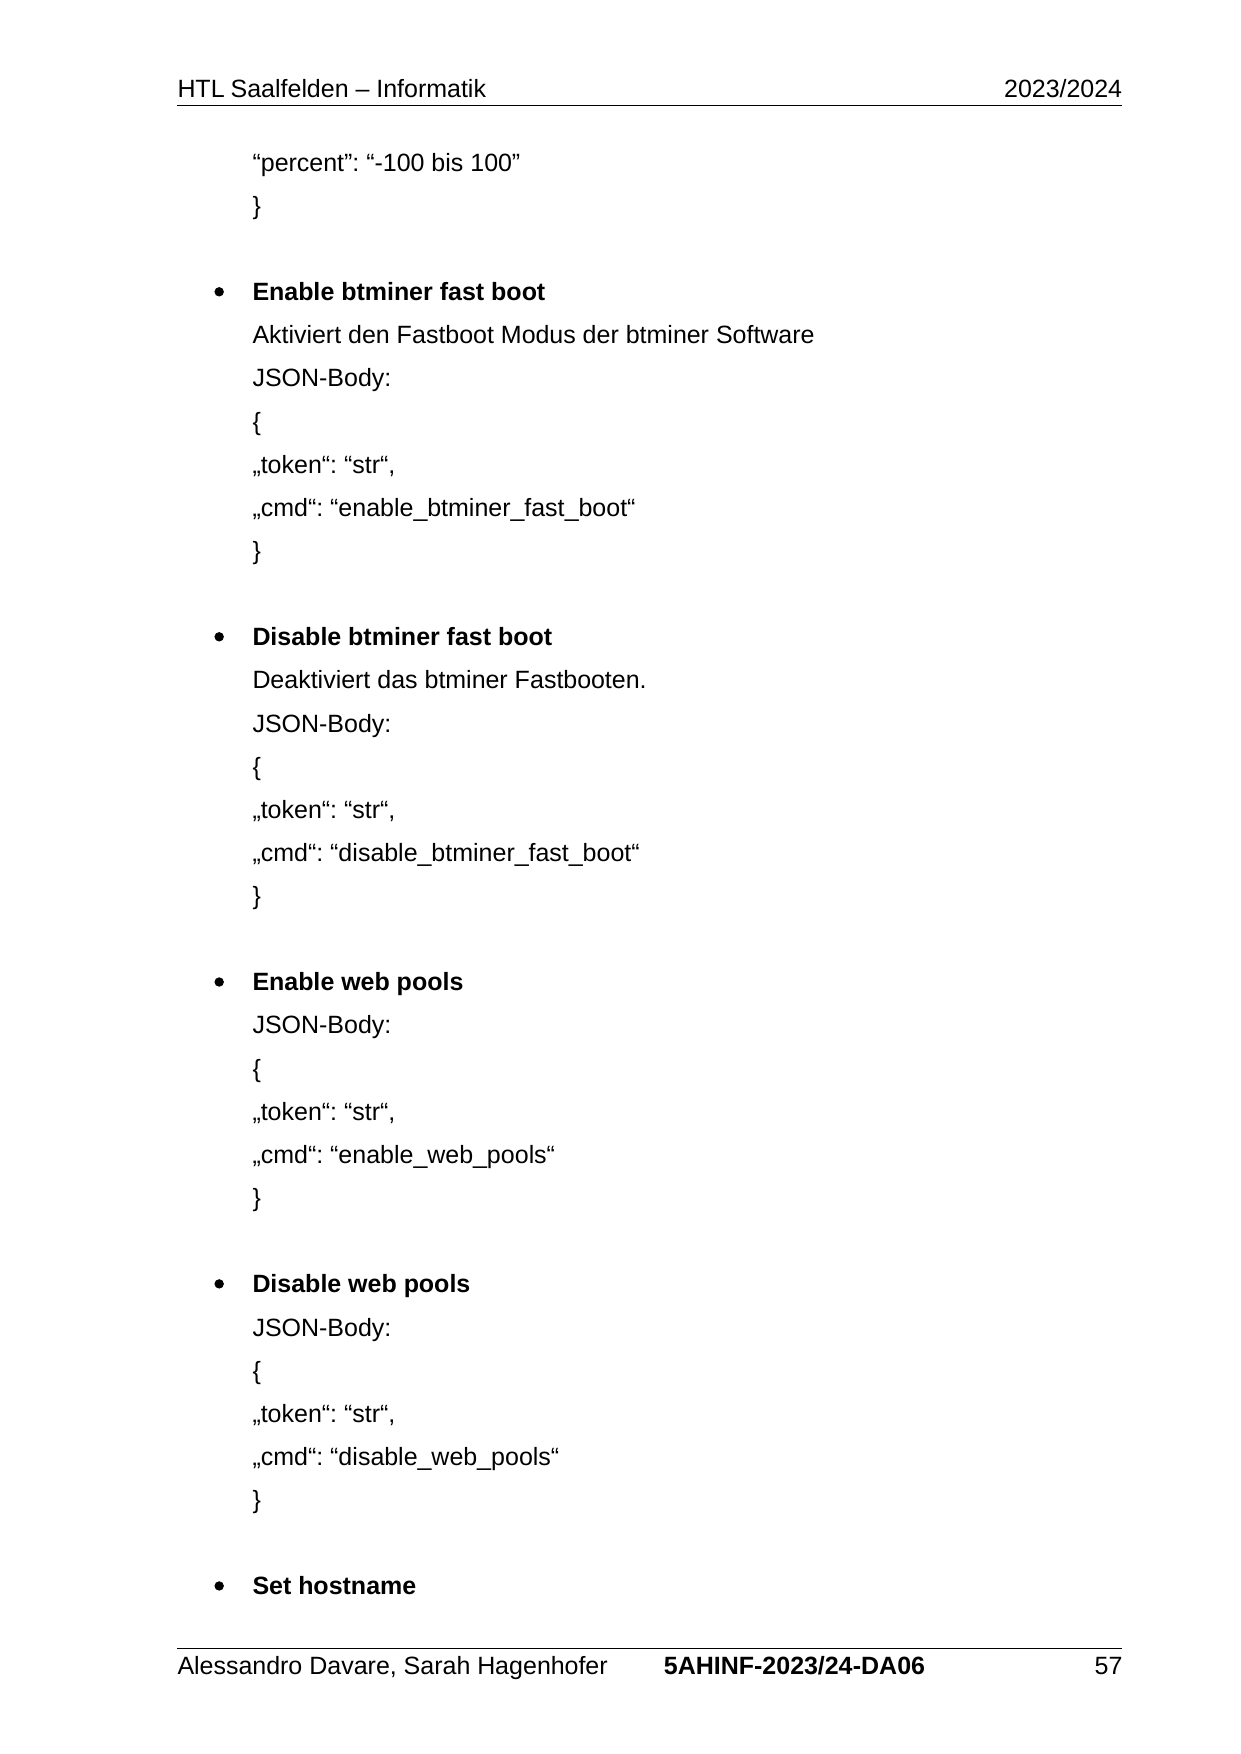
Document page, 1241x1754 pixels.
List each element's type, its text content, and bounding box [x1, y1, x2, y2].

list „cmd“: “enable_web_pools“ [252, 1140, 1122, 1169]
list Enable btminer fast boot [215, 277, 1122, 306]
list } [252, 1485, 1122, 1514]
list Disable web pools [215, 1269, 1122, 1298]
list Disable btminer fast boot [215, 622, 1122, 651]
list „token“: “str“, [252, 1097, 1122, 1126]
list } [252, 191, 1122, 219]
list { [252, 752, 1122, 780]
list Deaktiviert das btminer Fastbooten. [252, 665, 1122, 694]
list JSON-Body: [252, 708, 1122, 737]
list „cmd“: “disable_web_pools“ [252, 1442, 1122, 1471]
list „cmd“: “enable_btminer_fast_boot“ [252, 493, 1122, 522]
list „token“: “str“, [252, 450, 1122, 478]
list Aktiviert den Fastboot Modus der btminer Software [252, 320, 1122, 349]
list { [252, 407, 1122, 435]
list { [252, 1054, 1122, 1082]
list JSON-Body: [252, 363, 1122, 392]
list Set hostname [215, 1571, 1122, 1600]
list „token“: “str“, [252, 1399, 1122, 1427]
list } [252, 881, 1122, 910]
list { [252, 1356, 1122, 1384]
list JSON-Body: [252, 1312, 1122, 1341]
list } [252, 1183, 1122, 1212]
list „token“: “str“, [252, 795, 1122, 823]
list JSON-Body: [252, 1011, 1122, 1039]
list Enable web pools [215, 967, 1122, 996]
list “percent”: “-100 bis 100” [252, 148, 1122, 176]
list „cmd“: “disable_btminer_fast_boot“ [252, 838, 1122, 867]
list } [252, 536, 1122, 565]
